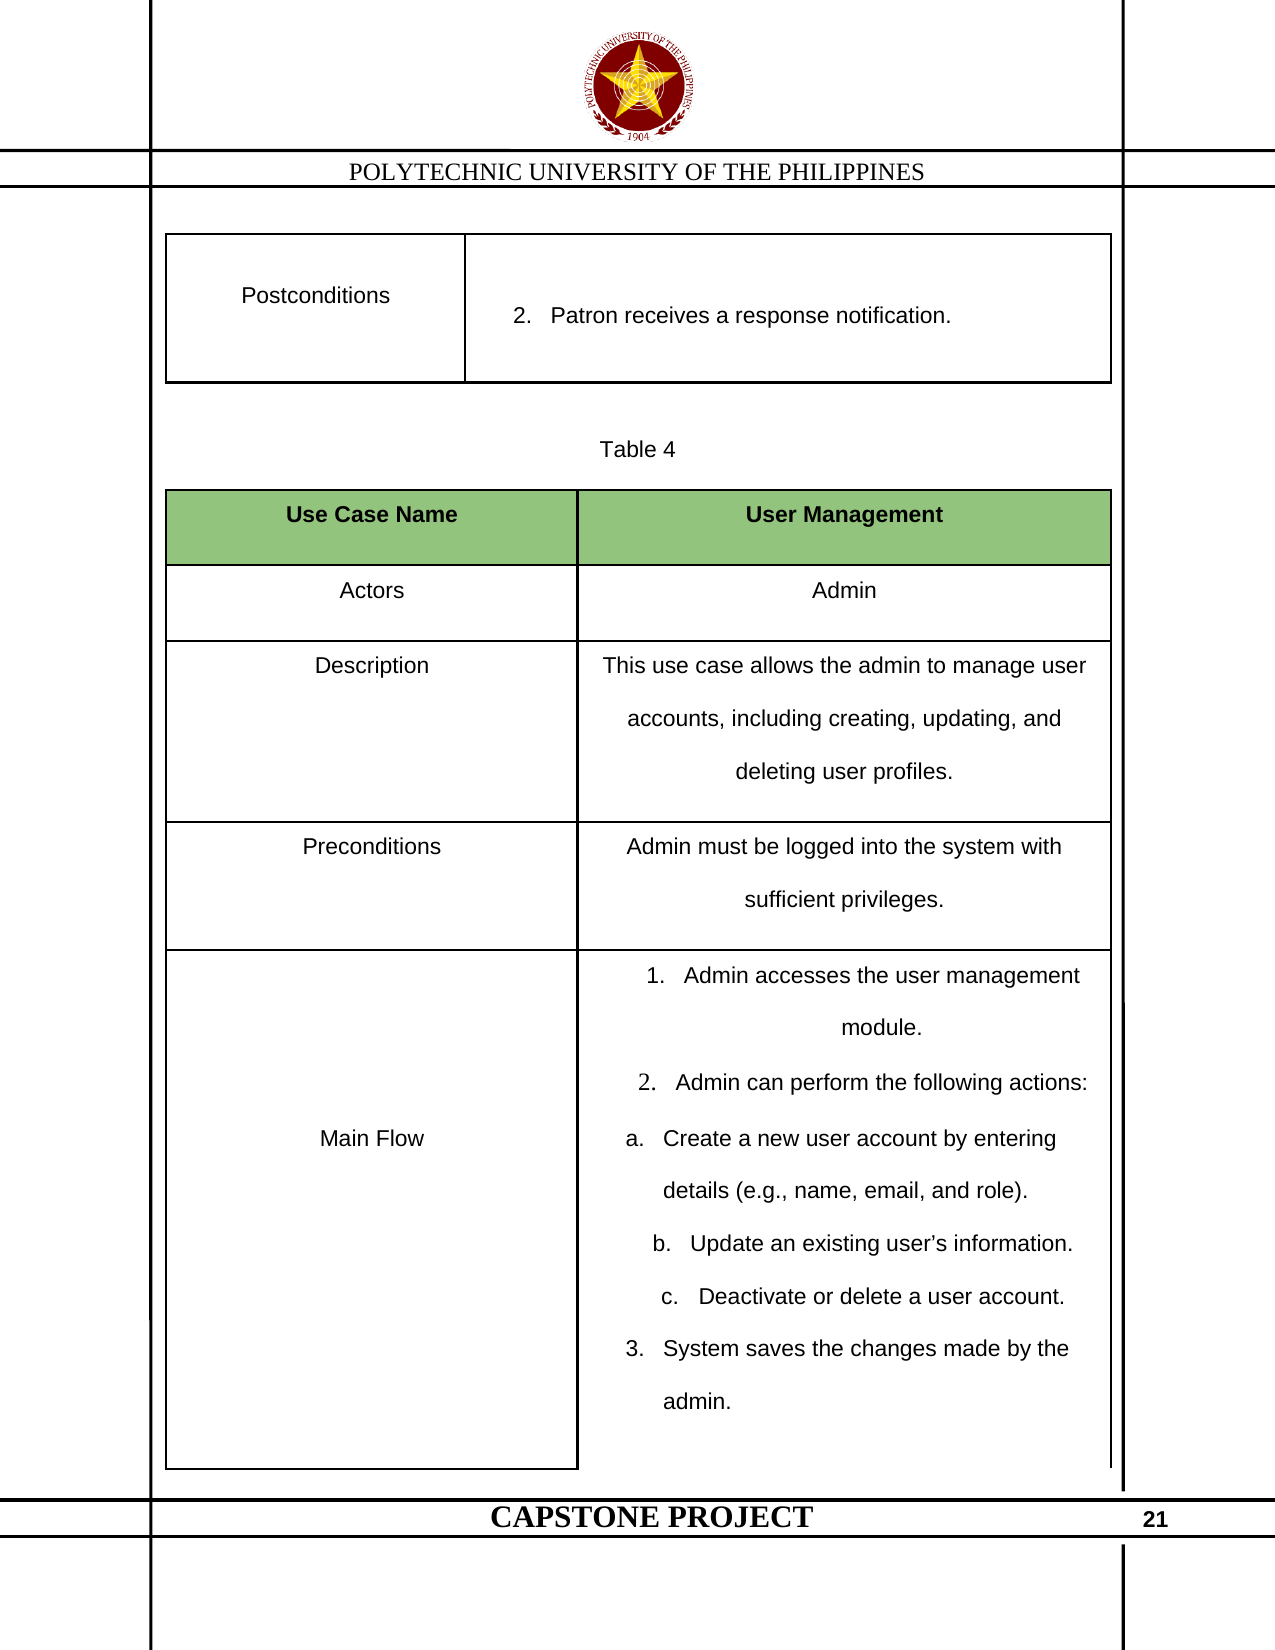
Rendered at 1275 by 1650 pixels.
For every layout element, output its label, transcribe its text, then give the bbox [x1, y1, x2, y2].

table_header Use Case Name [167, 491, 576, 564]
text Table 4 [165, 436, 1110, 462]
table_cell Admin must be logged into the system with sufficient privileges. [579, 823, 1110, 949]
picture [582, 31, 694, 142]
table_cell This use case allows the admin to manage user accounts, including creating, updating, and deleting user profiles. [579, 642, 1110, 821]
table_cell Description [167, 642, 576, 821]
table_cell Main Flow [167, 951, 576, 1468]
table_cell Postconditions [167, 235, 464, 381]
table_cell Admin [579, 566, 1110, 640]
table_cell Admin accesses the user management module. Admin can perform the following actions: Create a new user account by entering details (e.g., name, email, and role). Update an existing user’s information. Deactivate or delete a user account. System saves the changes made by the admin. [579, 951, 1110, 1468]
table_header User Management [579, 491, 1110, 564]
table_cell Preconditions [167, 823, 576, 949]
table_cell Actors [167, 566, 576, 640]
table_cell Inquiry is either responded to or marked as pending. Patron receives a response notification. [466, 235, 1110, 381]
